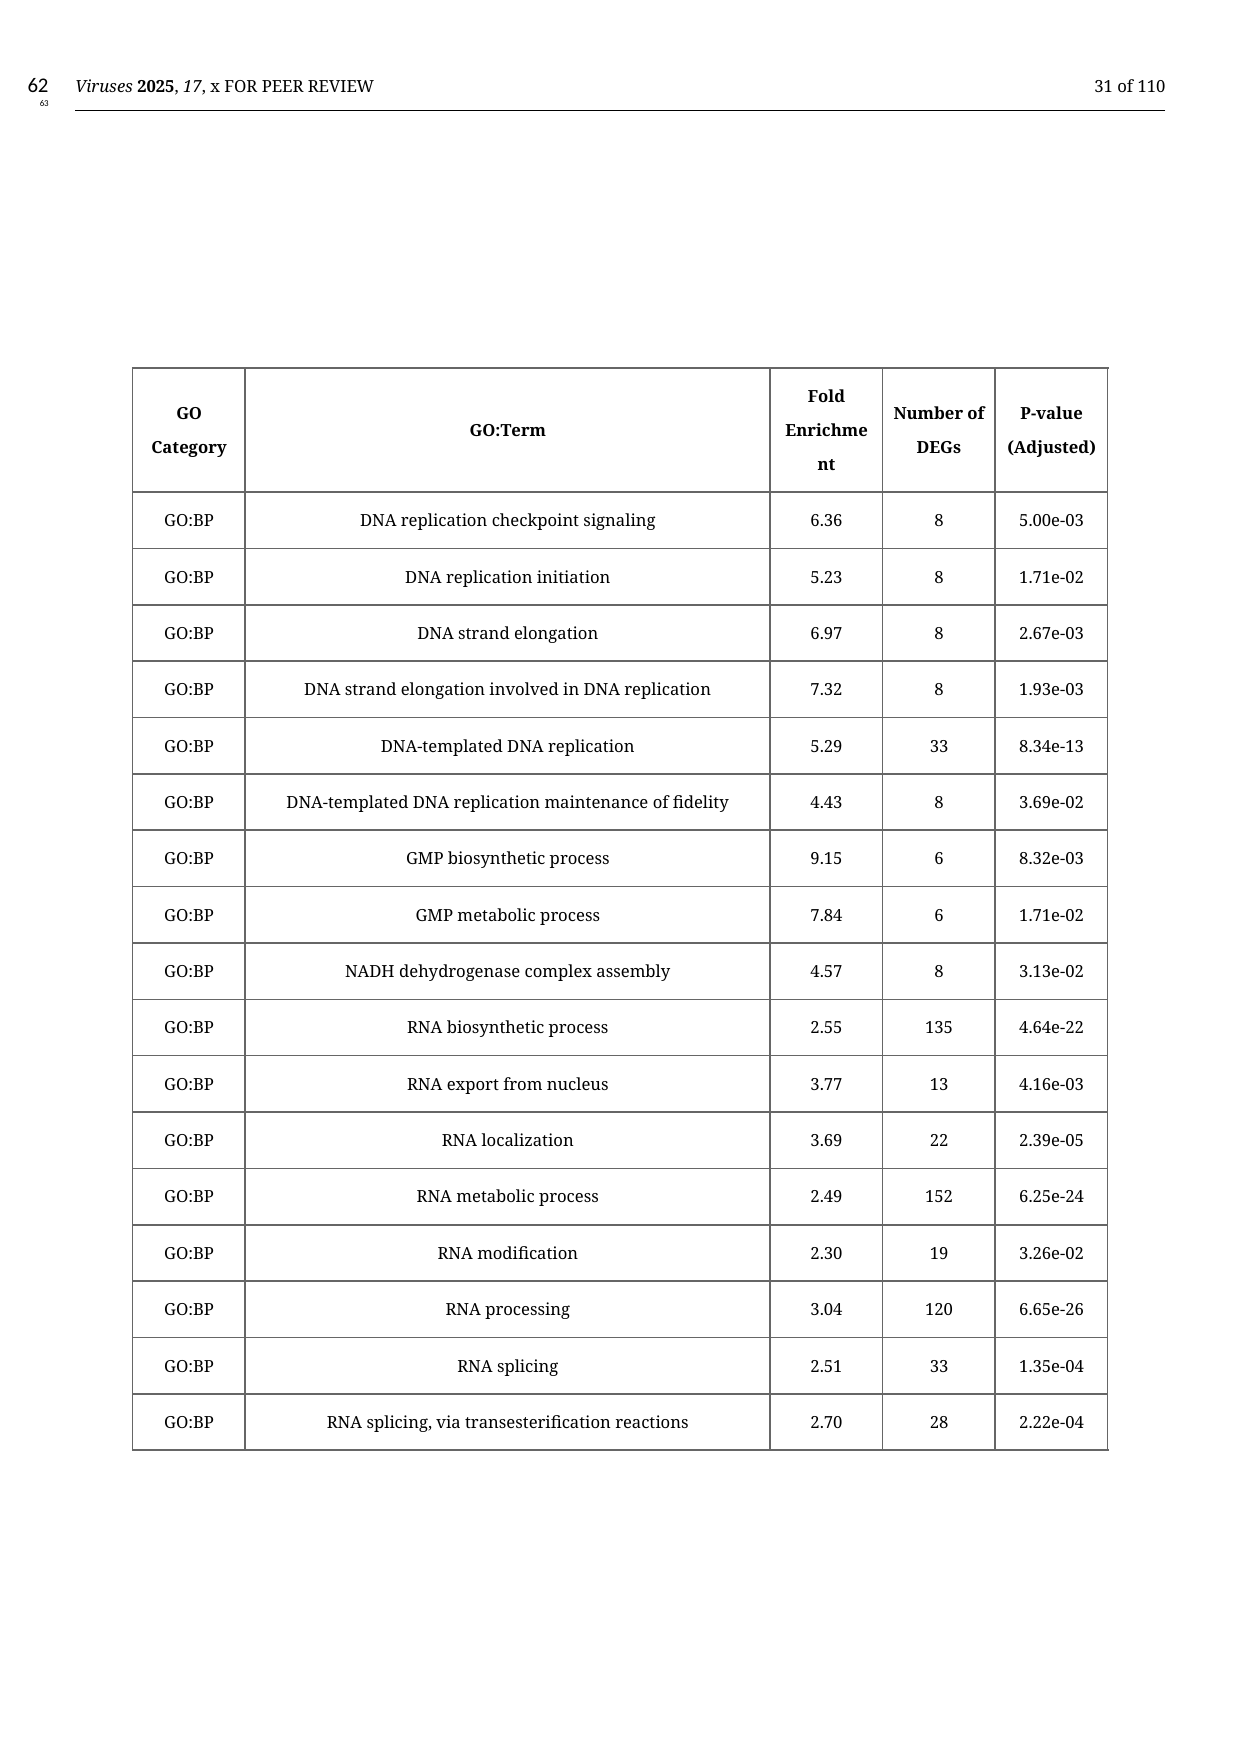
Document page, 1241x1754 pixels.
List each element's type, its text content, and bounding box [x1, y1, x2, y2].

table_cell RNA processing [246, 1282, 769, 1337]
table_cell 2.51 [771, 1338, 882, 1393]
table_cell 8 [883, 662, 994, 717]
table_header Number of DEGs [883, 369, 994, 491]
table_cell 3.69e-02 [996, 775, 1107, 829]
table_cell 1.71e-02 [996, 887, 1107, 942]
table_cell DNA strand elongation [246, 606, 769, 660]
table_cell 22 [883, 1113, 994, 1167]
table_cell 3.77 [771, 1056, 882, 1111]
table_cell 3.04 [771, 1282, 882, 1337]
table_cell 120 [883, 1282, 994, 1337]
table_cell 7.32 [771, 662, 882, 717]
table_cell 152 [883, 1169, 994, 1224]
table_cell GO:BP [133, 887, 244, 942]
table_cell 8 [883, 775, 994, 829]
table_cell 1.35e-04 [996, 1338, 1107, 1393]
table_cell 5.29 [771, 718, 882, 773]
table_cell 3.69 [771, 1113, 882, 1167]
table_cell GO:BP [133, 1169, 244, 1224]
table_cell 135 [883, 1000, 994, 1055]
table_cell GO:BP [133, 1056, 244, 1111]
table_cell 4.43 [771, 775, 882, 829]
table_cell RNA splicing [246, 1338, 769, 1393]
table_cell 2.22e-04 [996, 1395, 1107, 1449]
table_cell 8 [883, 549, 994, 604]
table_cell GO:BP [133, 1000, 244, 1055]
table_header GO Category [133, 369, 244, 491]
table_cell RNA biosynthetic process [246, 1000, 769, 1055]
table_cell DNA-templated DNA replication maintenance of fidelity [246, 775, 769, 829]
table_cell 33 [883, 1338, 994, 1393]
table_cell 8.34e-13 [996, 718, 1107, 773]
table_cell RNA localization [246, 1113, 769, 1167]
table_cell 2.39e-05 [996, 1113, 1107, 1167]
table_cell 3.13e-02 [996, 944, 1107, 998]
table_cell 6.36 [771, 493, 882, 548]
table_cell 5.23 [771, 549, 882, 604]
table_cell RNA modification [246, 1226, 769, 1280]
table_cell RNA export from nucleus [246, 1056, 769, 1111]
table_cell 19 [883, 1226, 994, 1280]
table_cell GO:BP [133, 831, 244, 886]
table_header Fold Enrichment [771, 369, 882, 491]
table_cell 8 [883, 606, 994, 660]
table_cell DNA replication checkpoint signaling [246, 493, 769, 548]
table_cell 2.70 [771, 1395, 882, 1449]
table_cell GO:BP [133, 606, 244, 660]
table_cell 4.16e-03 [996, 1056, 1107, 1111]
table_cell 7.84 [771, 887, 882, 942]
table_cell 6.97 [771, 606, 882, 660]
table_cell RNA splicing, via transesterification reactions [246, 1395, 769, 1449]
table_cell GO:BP [133, 1395, 244, 1449]
table_cell DNA-templated DNA replication [246, 718, 769, 773]
table_cell 2.67e-03 [996, 606, 1107, 660]
table_cell 6 [883, 887, 994, 942]
table_cell 2.49 [771, 1169, 882, 1224]
table_cell 33 [883, 718, 994, 773]
table_cell 2.30 [771, 1226, 882, 1280]
table_header GO:Term [246, 369, 769, 491]
table_cell 1.71e-02 [996, 549, 1107, 604]
table_cell GO:BP [133, 718, 244, 773]
table_cell GO:BP [133, 944, 244, 998]
table_cell DNA replication initiation [246, 549, 769, 604]
table_cell NADH dehydrogenase complex assembly [246, 944, 769, 998]
table_cell 28 [883, 1395, 994, 1449]
table_cell GMP metabolic process [246, 887, 769, 942]
table_cell 6.25e-24 [996, 1169, 1107, 1224]
table_cell 8.32e-03 [996, 831, 1107, 886]
table_cell 9.15 [771, 831, 882, 886]
table_cell RNA metabolic process [246, 1169, 769, 1224]
table_cell GO:BP [133, 1338, 244, 1393]
table_cell GO:BP [133, 549, 244, 604]
table_cell GO:BP [133, 1113, 244, 1167]
table_cell GO:BP [133, 662, 244, 717]
table_cell 1.93e-03 [996, 662, 1107, 717]
table_header P-value (Adjusted) [996, 369, 1107, 491]
table_cell 8 [883, 493, 994, 548]
table_cell GO:BP [133, 1226, 244, 1280]
table_cell GO:BP [133, 775, 244, 829]
table_cell 13 [883, 1056, 994, 1111]
table_cell GO:BP [133, 1282, 244, 1337]
table_cell 6.65e-26 [996, 1282, 1107, 1337]
table_cell DNA strand elongation involved in DNA replication [246, 662, 769, 717]
table_cell GMP biosynthetic process [246, 831, 769, 886]
table_cell 3.26e-02 [996, 1226, 1107, 1280]
table_cell 2.55 [771, 1000, 882, 1055]
table_cell 4.57 [771, 944, 882, 998]
table_cell GO:BP [133, 493, 244, 548]
table_cell 5.00e-03 [996, 493, 1107, 548]
table_cell 6 [883, 831, 994, 886]
table_cell 8 [883, 944, 994, 998]
table_cell 4.64e-22 [996, 1000, 1107, 1055]
